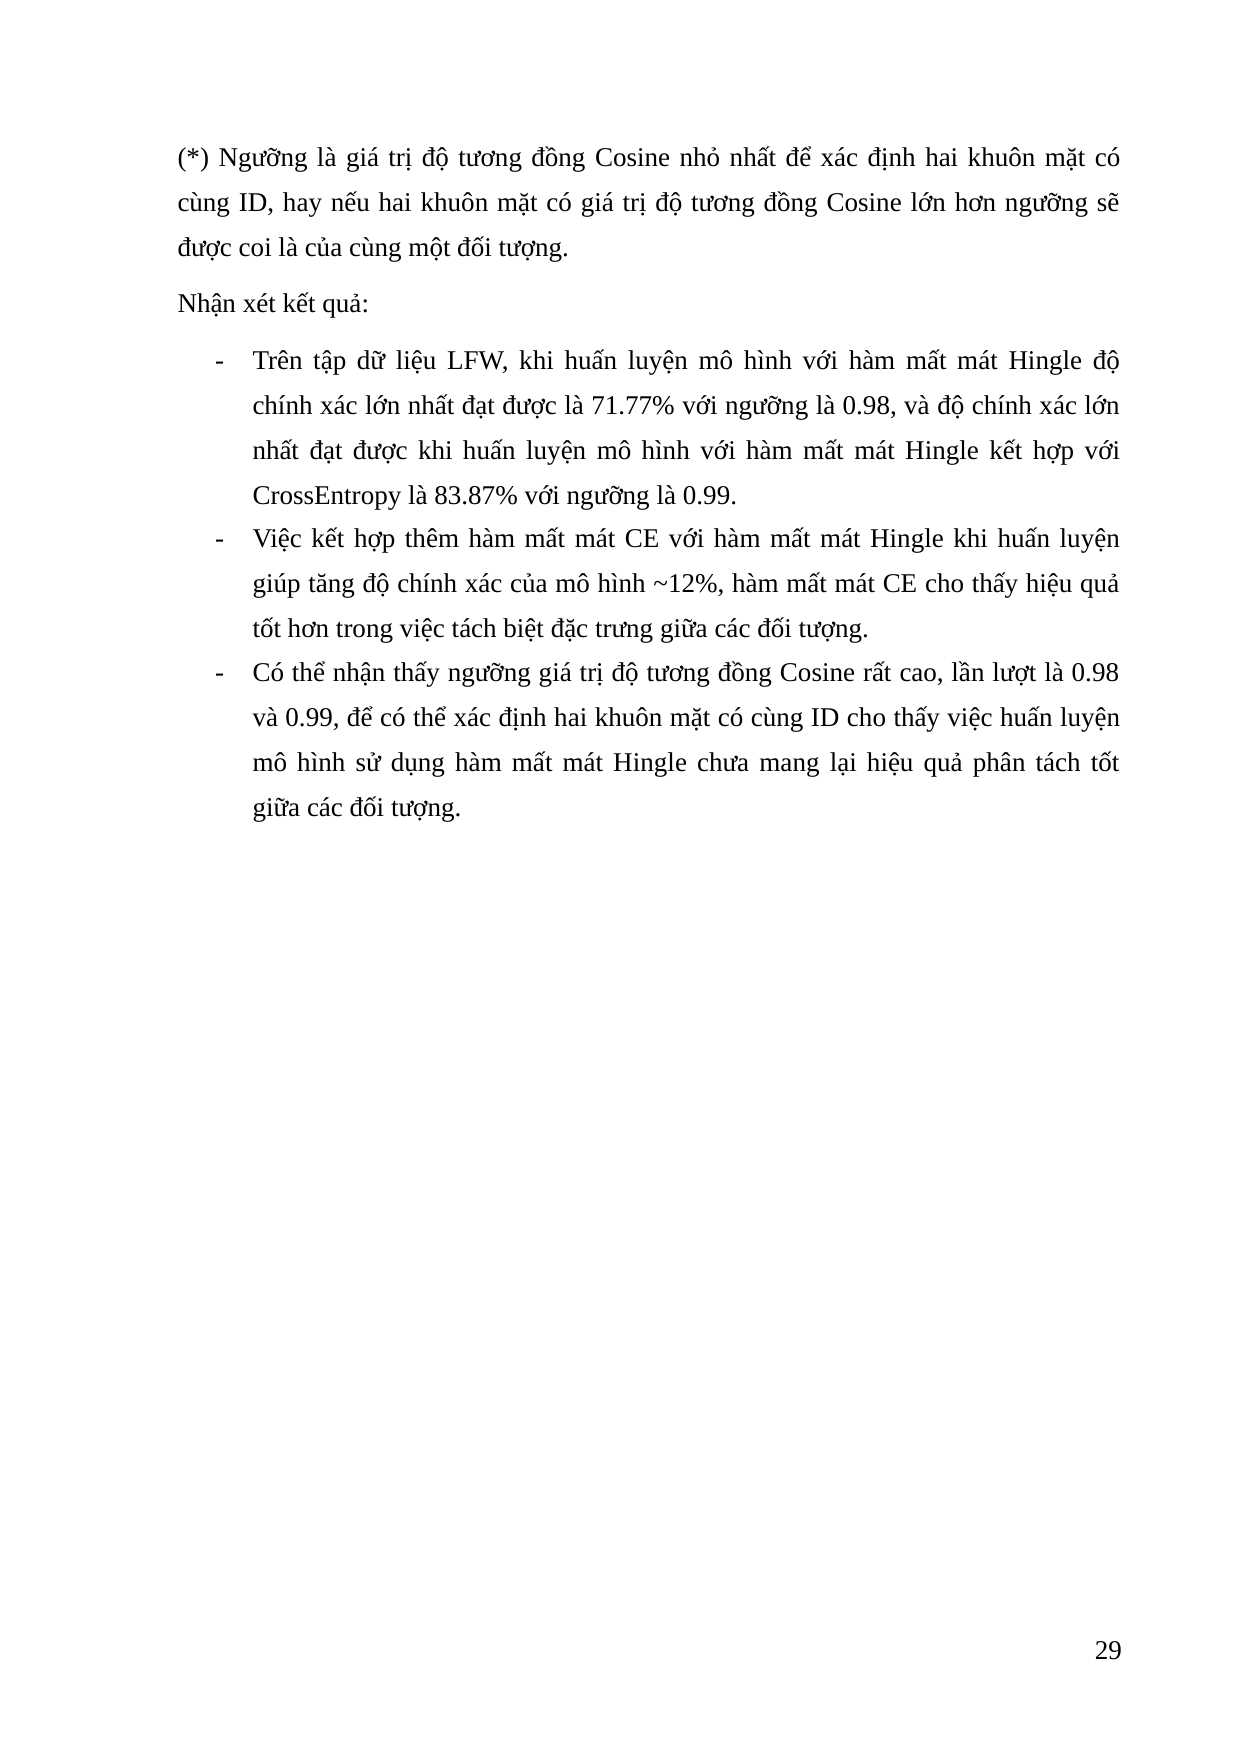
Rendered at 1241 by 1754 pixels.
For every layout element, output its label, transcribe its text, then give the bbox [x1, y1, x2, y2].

text Nhận xét kết quả: [177, 284, 1121, 322]
text (*) Ngưỡng là giá trị độ tương đồng Cosine nhỏ nhất để xác định hai khuôn mặt có cùng ID, hay nếu hai khuôn mặt có giá trị độ tương đồng Cosine lớn hơn ngưỡng sẽ được coi là của cùng một đối tượng. [177, 138, 1121, 266]
list Việc kết hợp thêm hàm mất mát CE với hàm mất mát Hingle khi huấn luyện giúp tăng độ chính xác của mô hình ~12%, hàm mất mát CE cho thấy hiệu quả tốt hơn trong việc tách biệt đặc trưng giữa các đối tượng. [215, 519, 1121, 647]
list Trên tập dữ liệu LFW, khi huấn luyện mô hình với hàm mất mát Hingle độ chính xác lớn nhất đạt được là 71.77% với ngưỡng là 0.98, và độ chính xác lớn nhất đạt được khi huấn luyện mô hình với hàm mất mát Hingle kết hợp với CrossEntropy là 83.87% với ngưỡng là 0.99. [215, 341, 1121, 513]
list Có thể nhận thấy ngưỡng giá trị độ tương đồng Cosine rất cao, lần lượt là 0.98 và 0.99, để có thể xác định hai khuôn mặt có cùng ID cho thấy việc huấn luyện mô hình sử dụng hàm mất mát Hingle chưa mang lại hiệu quả phân tách tốt giữa các đối tượng. [215, 653, 1121, 825]
